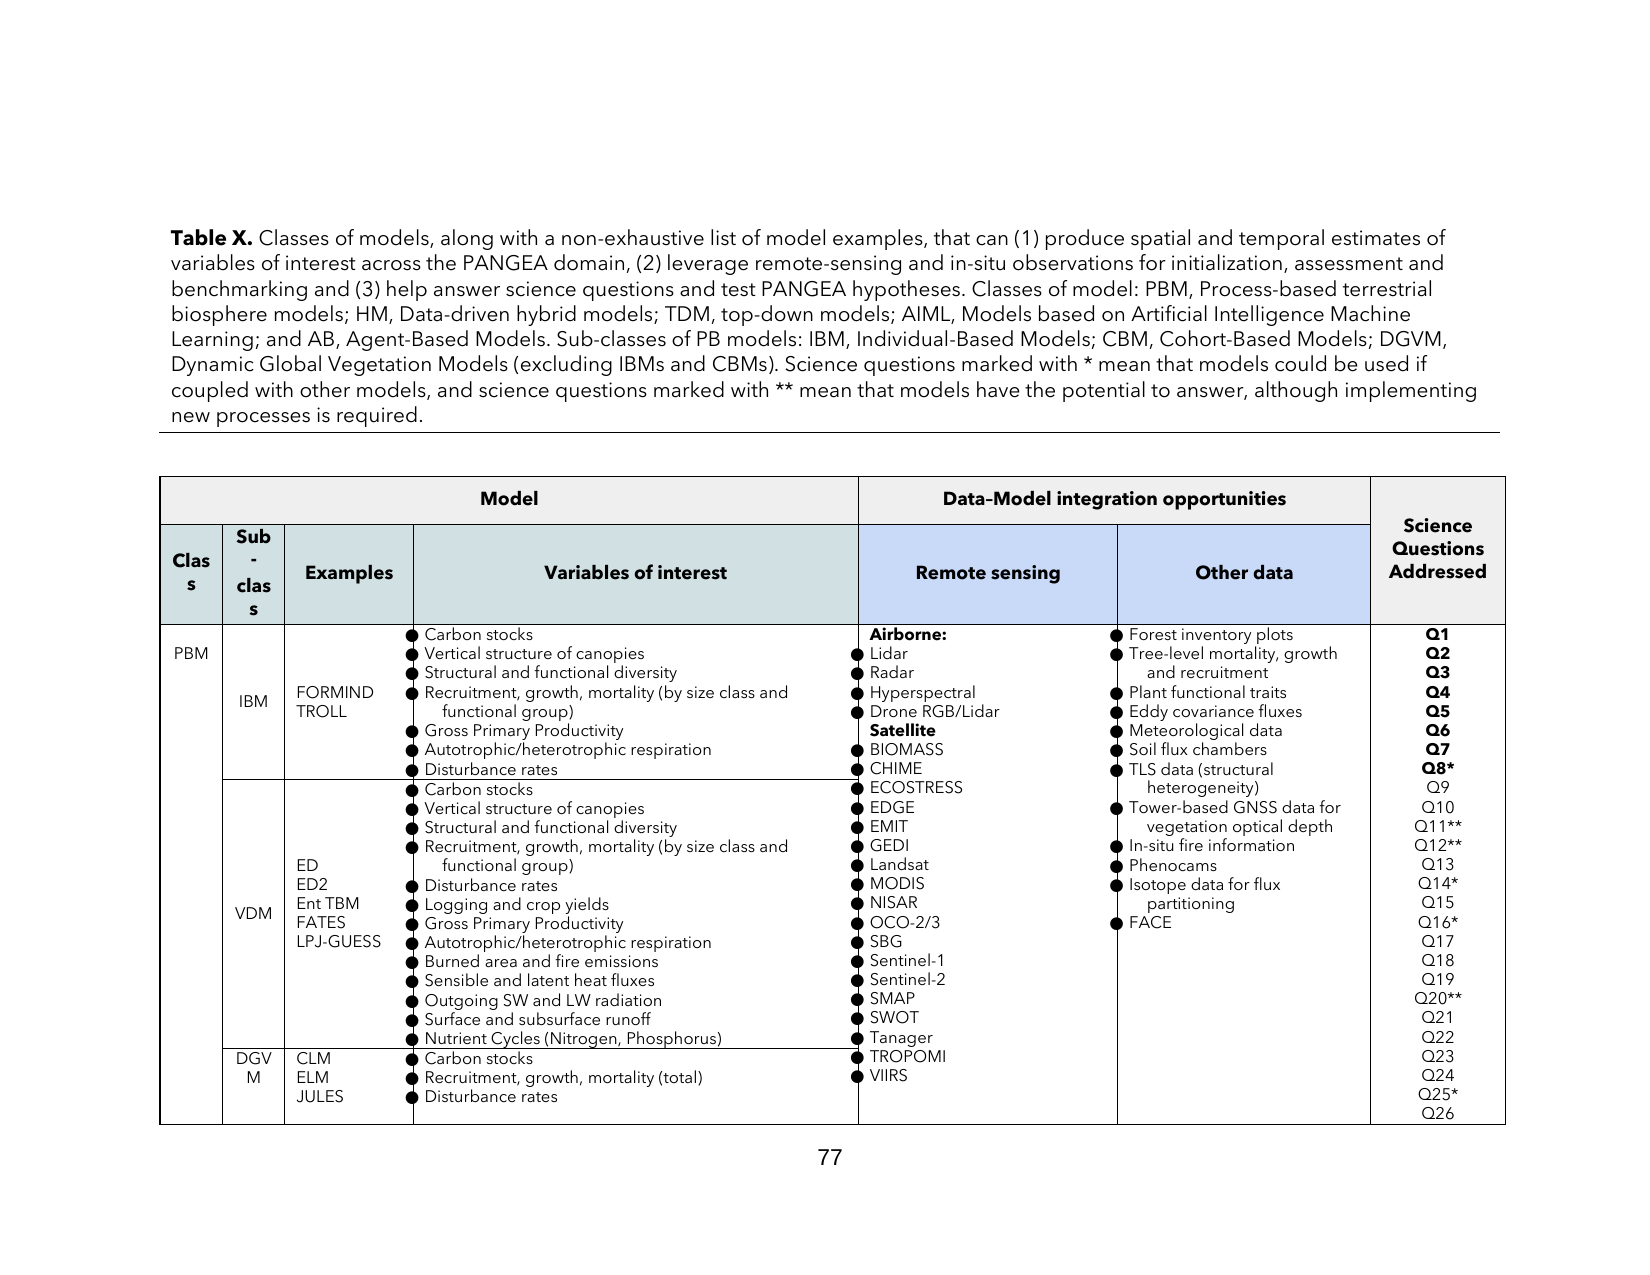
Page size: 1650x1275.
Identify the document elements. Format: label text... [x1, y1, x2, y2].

table_cell Class [161, 525, 222, 624]
table_cell Other data [1118, 525, 1370, 624]
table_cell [414, 1049, 858, 1124]
table_cell IBM [223, 625, 284, 779]
table_cell Remote sensing [859, 525, 1117, 624]
table_cell PBM [161, 625, 222, 1124]
table_cell Variables of interest [414, 525, 858, 624]
table_cell Examples [285, 525, 413, 624]
table_header Model [161, 477, 858, 524]
table_cell ED ED2 Ent TBM FATES LPJ-GUESS [285, 780, 413, 1048]
table_cell Sub- class [223, 525, 284, 624]
table_cell DGVM [223, 1049, 284, 1124]
table_cell FORMIND TROLL [285, 625, 413, 779]
table_header Science Questions Addressed [1371, 477, 1505, 624]
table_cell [285, 1049, 413, 1124]
table_cell Airborne: Lidar Radar Hyperspectral Drone RGB/Lidar Satellite BIOMASS CHIME ECOSTRESS EDGE EMIT GEDI Landsat MODIS NISAR OCO-2/3 SBG Sentinel-1 Sentinel-2 SMAP SWOT Tanager TROPOMI VIIRS [859, 625, 1117, 1124]
table_cell Forest inventory plots Tree-level mortality, growth and recruitment Plant functional traits Eddy covariance fluxes Meteorological data Soil flux chambers TLS data (structural heterogeneity) Tower-based GNSS data for vegetation optical depth In-situ fire information Phenocams Isotope data for flux partitioning FACE [1118, 625, 1370, 1124]
table_header Data–Model integration opportunities [859, 477, 1370, 524]
table_header Table X. Classes of models, along with a non-exhaustive list of model examples, that can (1) produce spatial and temporal estimates of variables of interest across the PANGEA domain, (2) leverage remote-sensing and in-situ observations for initialization, assessment and benchmarking and (3) help answer science questions and test PANGEA hypotheses. Classes of model: PBM, Process-based terrestrial biosphere models; HM, Data-driven hybrid models; TDM, top-down models; AIML, Models based on Artificial Intelligence Machine Learning; and AB, Agent-Based Models. Sub-classes of PB models: IBM, Individual-Based Models; CBM, Cohort-Based Models; DGVM, Dynamic Global Vegetation Models (excluding IBMs and CBMs). Science questions marked with * mean that models could be used if coupled with other models, and science questions marked with ** mean that models have the potential to answer, although implementing new processes is required. [159, 225, 1500, 432]
table_cell Carbon stocks Vertical structure of canopies Structural and functional diversity Recruitment, growth, mortality (by size class and functional group) Disturbance rates Logging and crop yields Gross Primary Productivity Autotrophic/heterotrophic respiration Burned area and fire emissions Sensible and latent heat fluxes Outgoing SW and LW radiation Surface and subsurface runoff Nutrient Cycles (Nitrogen, Phosphorus) [414, 780, 858, 1048]
table_cell Carbon stocks Vertical structure of canopies Structural and functional diversity Recruitment, growth, mortality (by size class and functional group) Gross Primary Productivity Autotrophic/heterotrophic respiration Disturbance rates [414, 625, 858, 779]
table_cell VDM [223, 780, 284, 1048]
table_cell Q1 Q2 Q3 Q4 Q5 Q6 Q7 Q8* Q9 Q10 Q11** Q12** Q13 Q14* Q15 Q16* Q17 Q18 Q19 Q20** Q21 Q22 Q23 Q24 Q25* Q26 [1371, 625, 1505, 1124]
